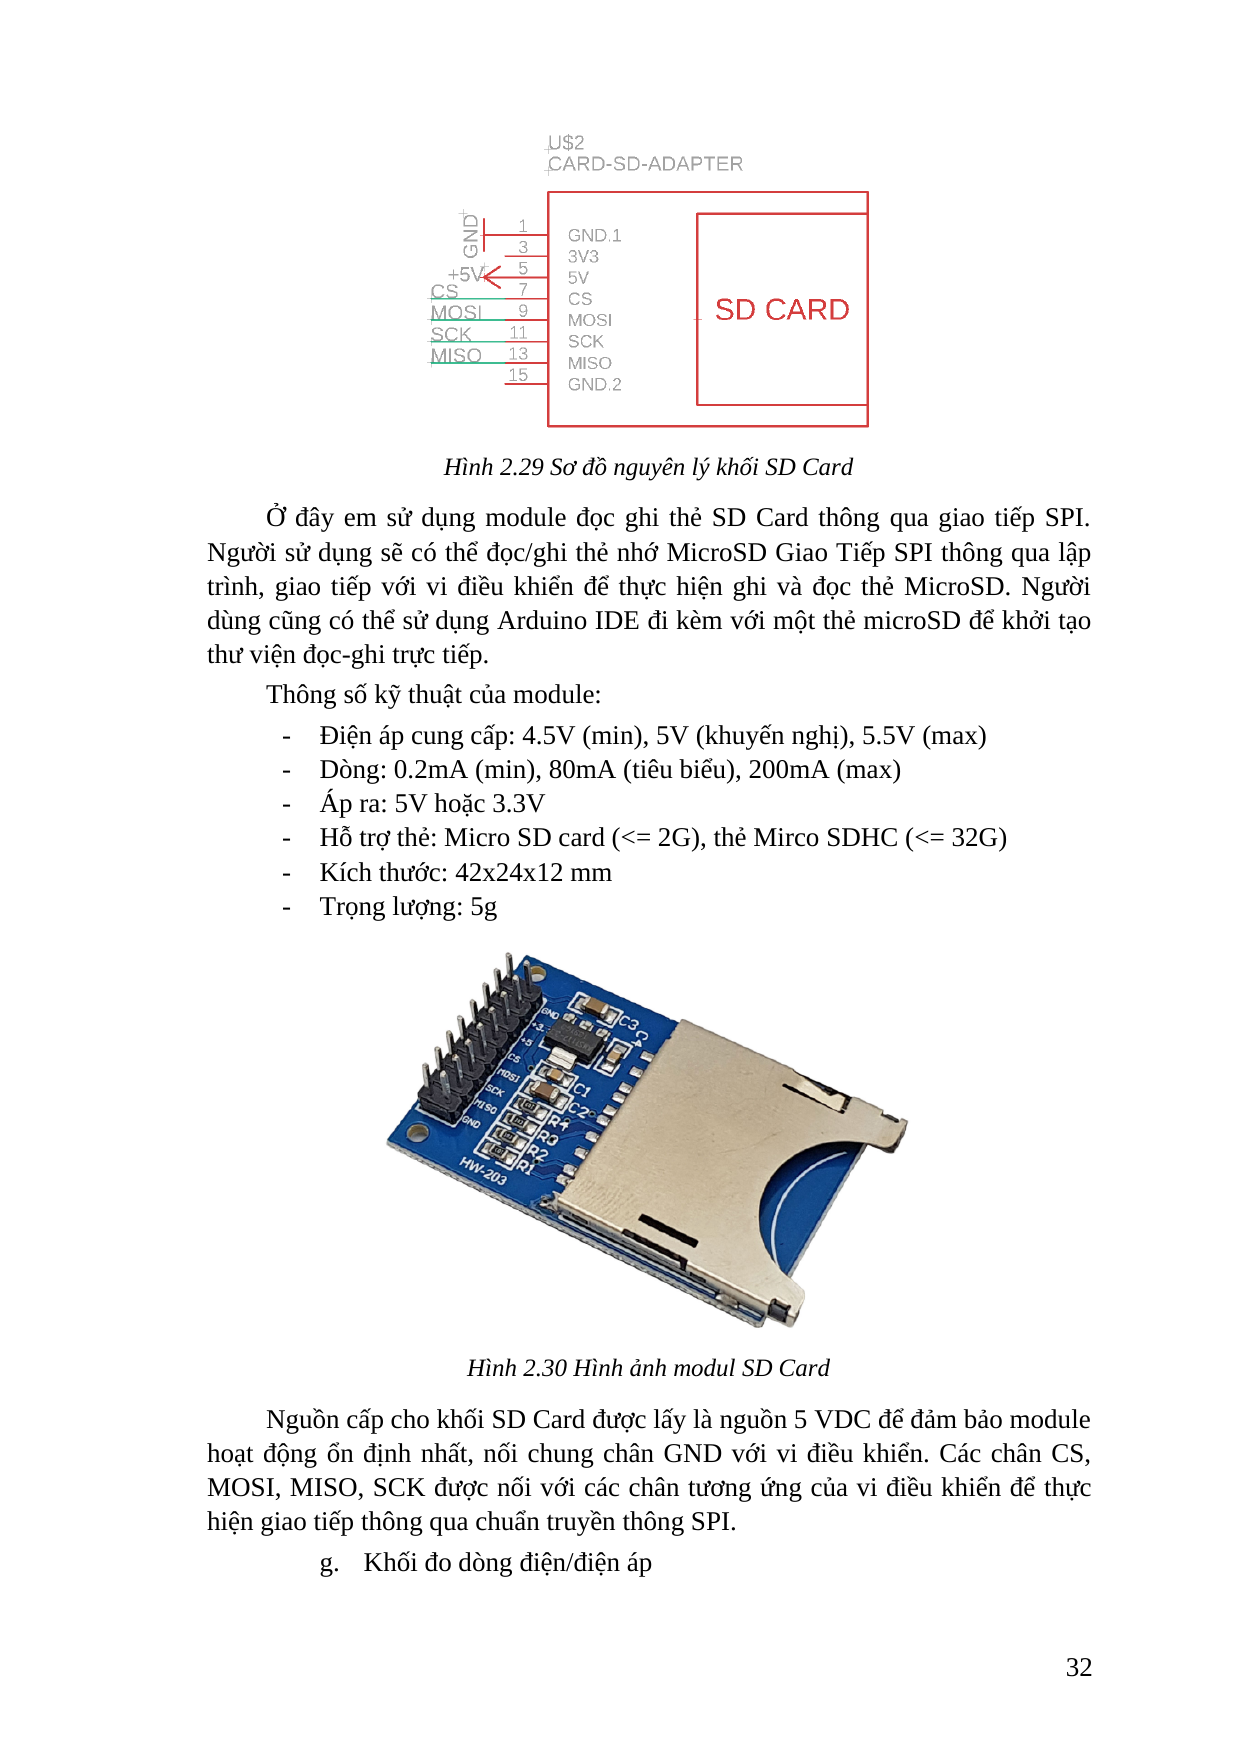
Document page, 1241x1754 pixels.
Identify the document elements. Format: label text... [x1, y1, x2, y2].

list Dòng: 0.2mA (min), 80mA (tiêu biểu), 200mA (max) [282, 753, 1092, 784]
text Ở đây em sử dụng module đọc ghi thẻ SD Card thông qua giao tiếp SPI. Người sử dụng sẽ có thể đọc/ghi thẻ nhớ MicroSD Giao Tiếp SPI thông qua lập trình, giao tiếp với vi điều khiển để thực hiện ghi và đọc thẻ MicroSD. Người dùng cũng có thể sử dụng Arduino IDE đi kèm với một thẻ microSD để khởi tạo thư viện đọc-ghi trực tiếp. [207, 502, 1092, 669]
list Kích thước: 42x24x12 mm [282, 856, 1092, 887]
list Điện áp cung cấp: 4.5V (min), 5V (khuyến nghị), 5.5V (max) [282, 719, 1092, 750]
list Trọng lượng: 5g [282, 890, 1092, 921]
text Nguồn cấp cho khối SD Card được lấy là nguồn 5 VDC để đảm bảo module hoạt động ổn định nhất, nối chung chân GND với vi điều khiển. Các chân CS, MOSI, MISO, SCK được nối với các chân tương ứng của vi điều khiển để thực hiện giao tiếp thông qua chuẩn truyền thông SPI. [207, 1403, 1092, 1536]
list Khối đo dòng điện/điện áp [319, 1546, 1092, 1577]
list Áp ra: 5V hoặc 3.3V [282, 787, 1092, 818]
picture [378, 930, 922, 1344]
text Thông số kỹ thuật của module: [207, 679, 1092, 710]
list Hỗ trợ thẻ: Micro SD card (<= 2G), thẻ Mirco SDHC (<= 32G) [282, 822, 1092, 853]
picture [413, 118, 887, 443]
